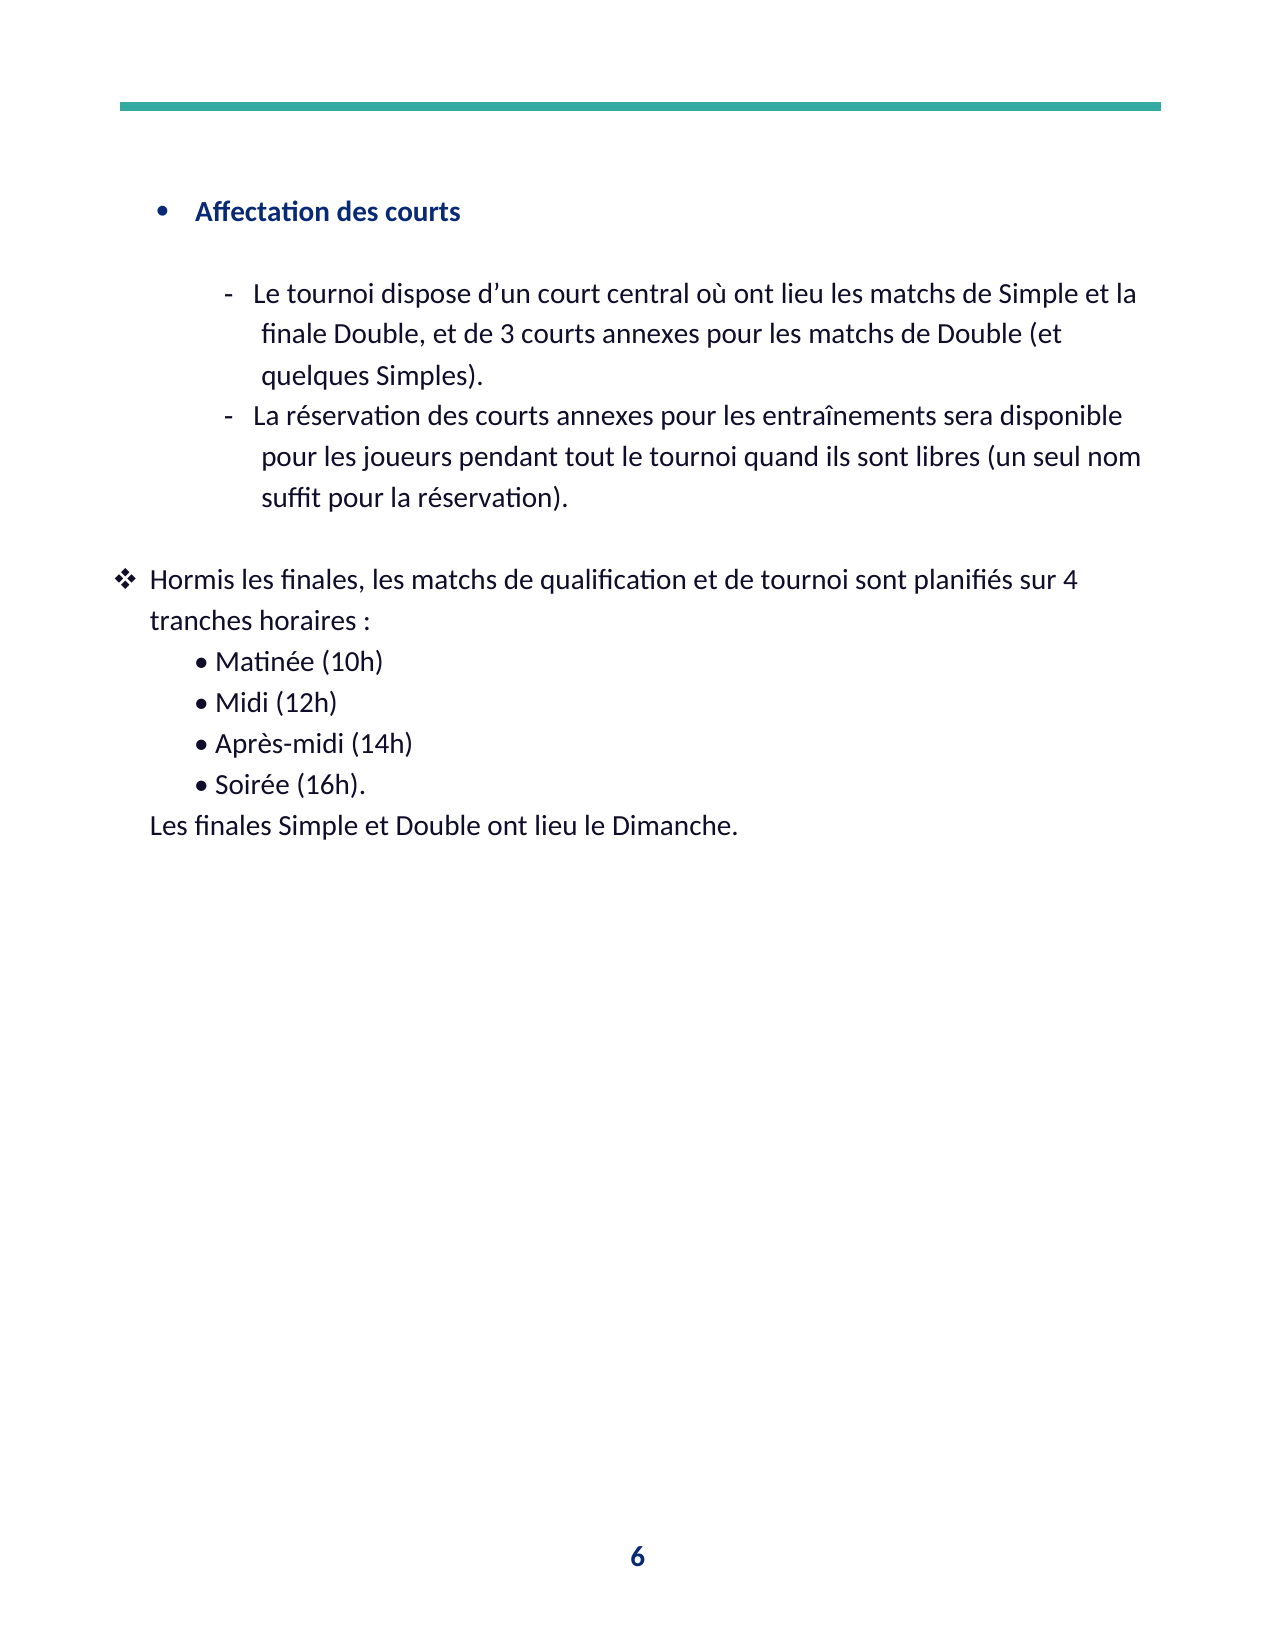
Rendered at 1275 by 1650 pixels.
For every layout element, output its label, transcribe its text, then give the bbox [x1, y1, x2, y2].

list • Matinée (10h) [194, 643, 1155, 679]
list • Midi (12h) [194, 684, 1155, 720]
list La réservation des courts annexes pour les entraînements sera disponible pour les joueurs pendant tout le tournoi quand ils sont libres (un seul nom suffit pour la réservation). [223, 397, 1155, 515]
list Le tournoi dispose d’un court central où ont lieu les matchs de Simple et la finale Double, et de 3 courts annexes pour les matchs de Double (et quelques Simples). [223, 275, 1155, 392]
list Affectation des courts [157, 193, 1155, 228]
list Les finales Simple et Double ont lieu le Dimanche. [149, 807, 1155, 842]
list • Soirée (16h). [194, 766, 1155, 802]
list • Après-midi (14h) [194, 725, 1155, 761]
list Hormis les finales, les matchs de qualification et de tournoi sont planifiés sur 4 tranches horaires : [112, 561, 1155, 638]
